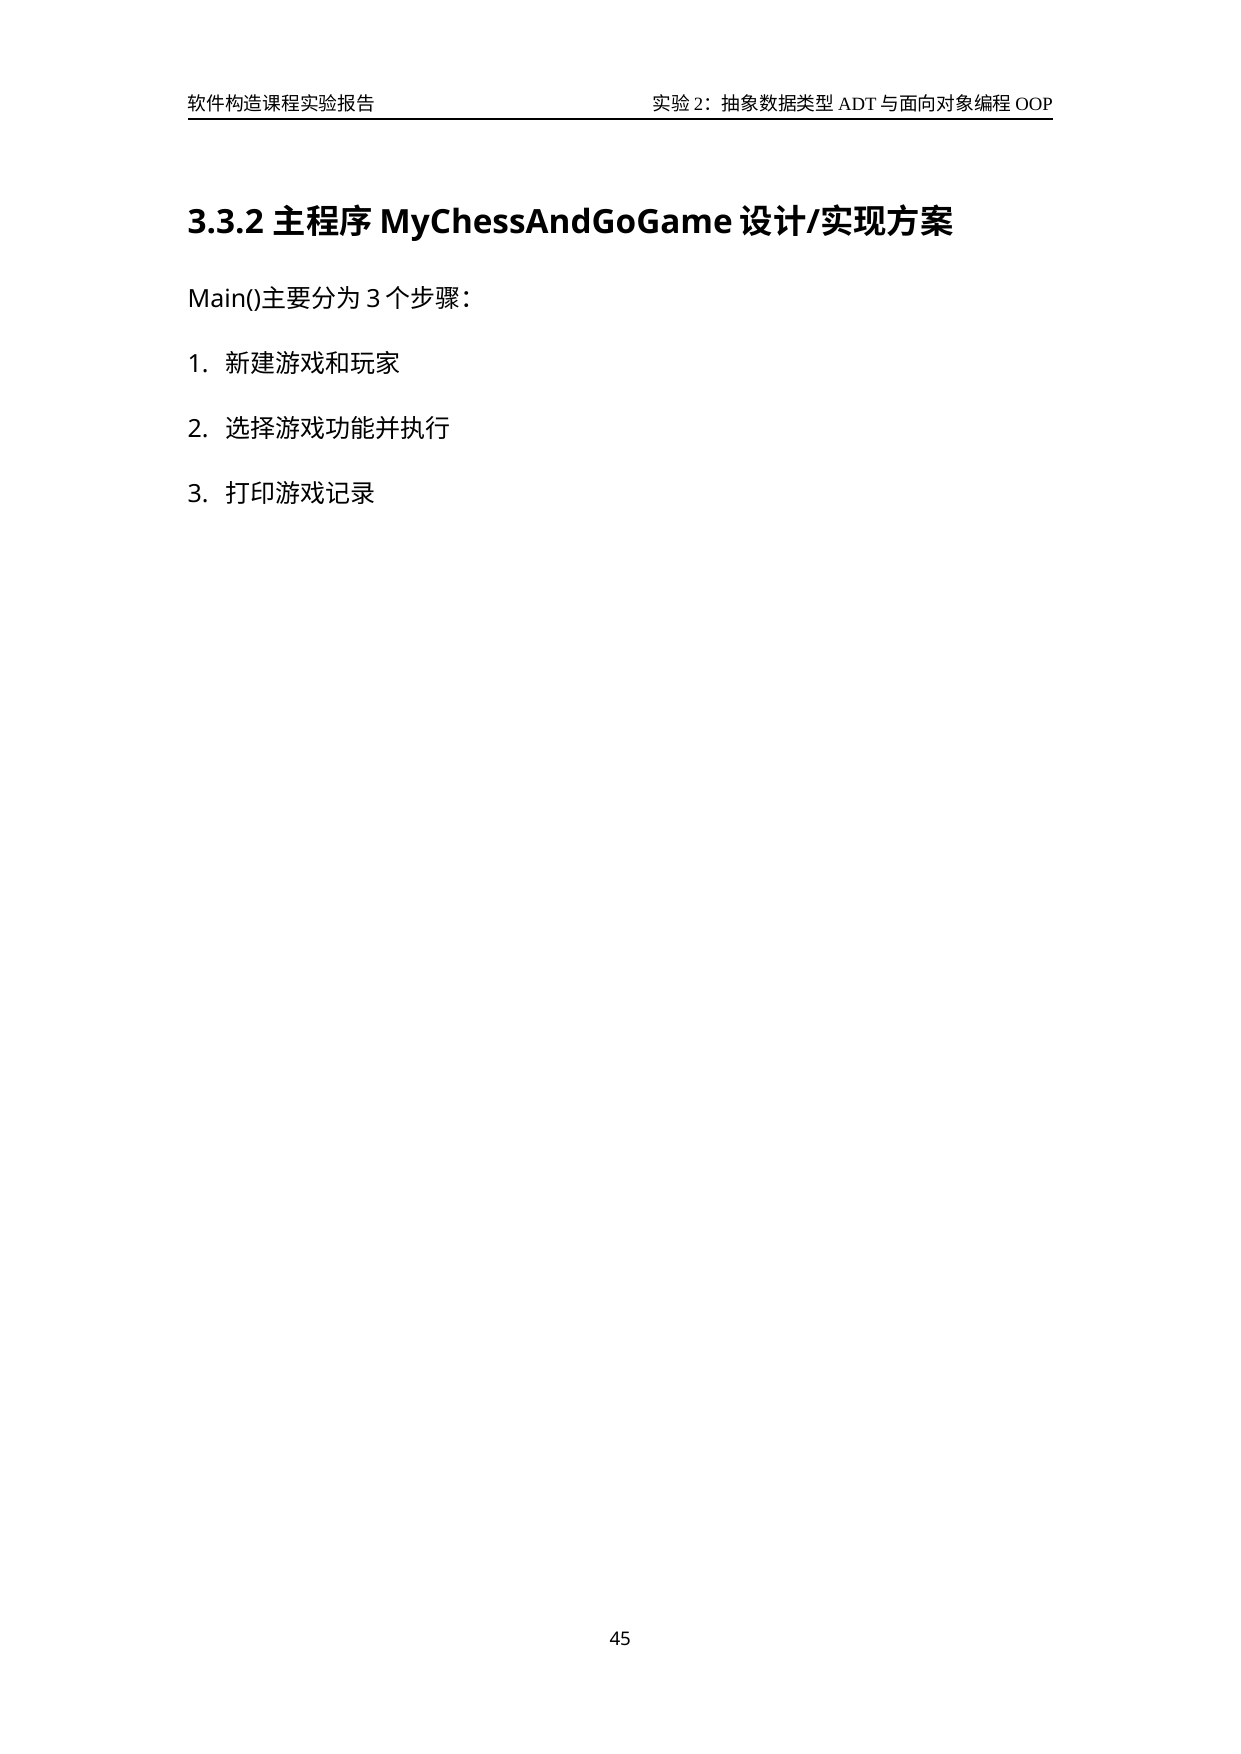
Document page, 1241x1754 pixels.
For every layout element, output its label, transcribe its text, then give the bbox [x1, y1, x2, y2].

list 打印游戏记录 [187, 459, 1053, 524]
text Main()主要分为3个步骤： [187, 264, 1053, 329]
subtitle 主程序MyChessAndGoGame设计/实现方案 [187, 187, 1053, 252]
list 选择游戏功能并执行 [187, 394, 1053, 459]
list 新建游戏和玩家 [187, 329, 1053, 394]
